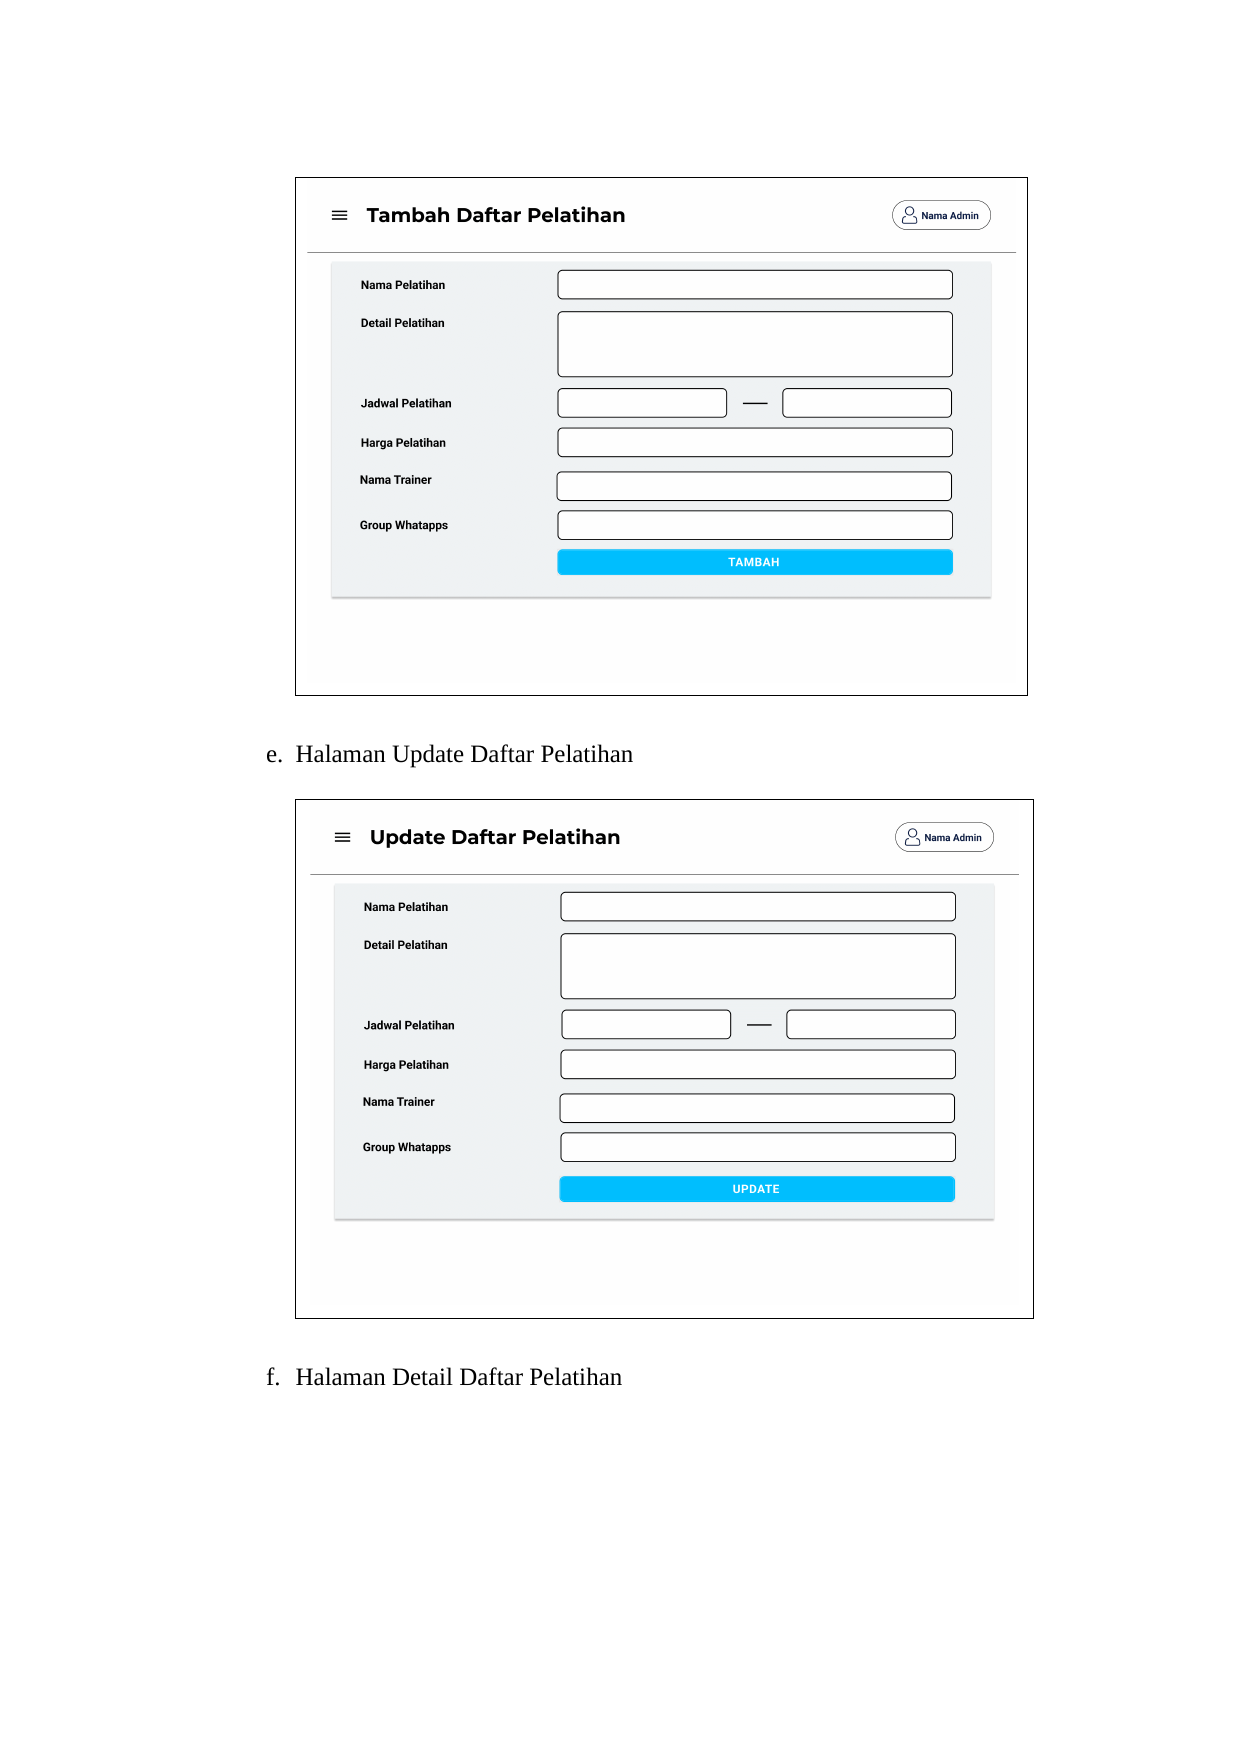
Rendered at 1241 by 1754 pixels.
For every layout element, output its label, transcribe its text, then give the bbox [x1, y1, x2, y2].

list Halaman Update Daftar Pelatihan [266, 739, 1063, 768]
picture [307, 178, 1017, 683]
table_header [296, 178, 1027, 695]
list Halaman Detail Daftar Pelatihan [266, 1362, 1063, 1391]
picture [310, 800, 1019, 1305]
table_header [296, 800, 1033, 1318]
